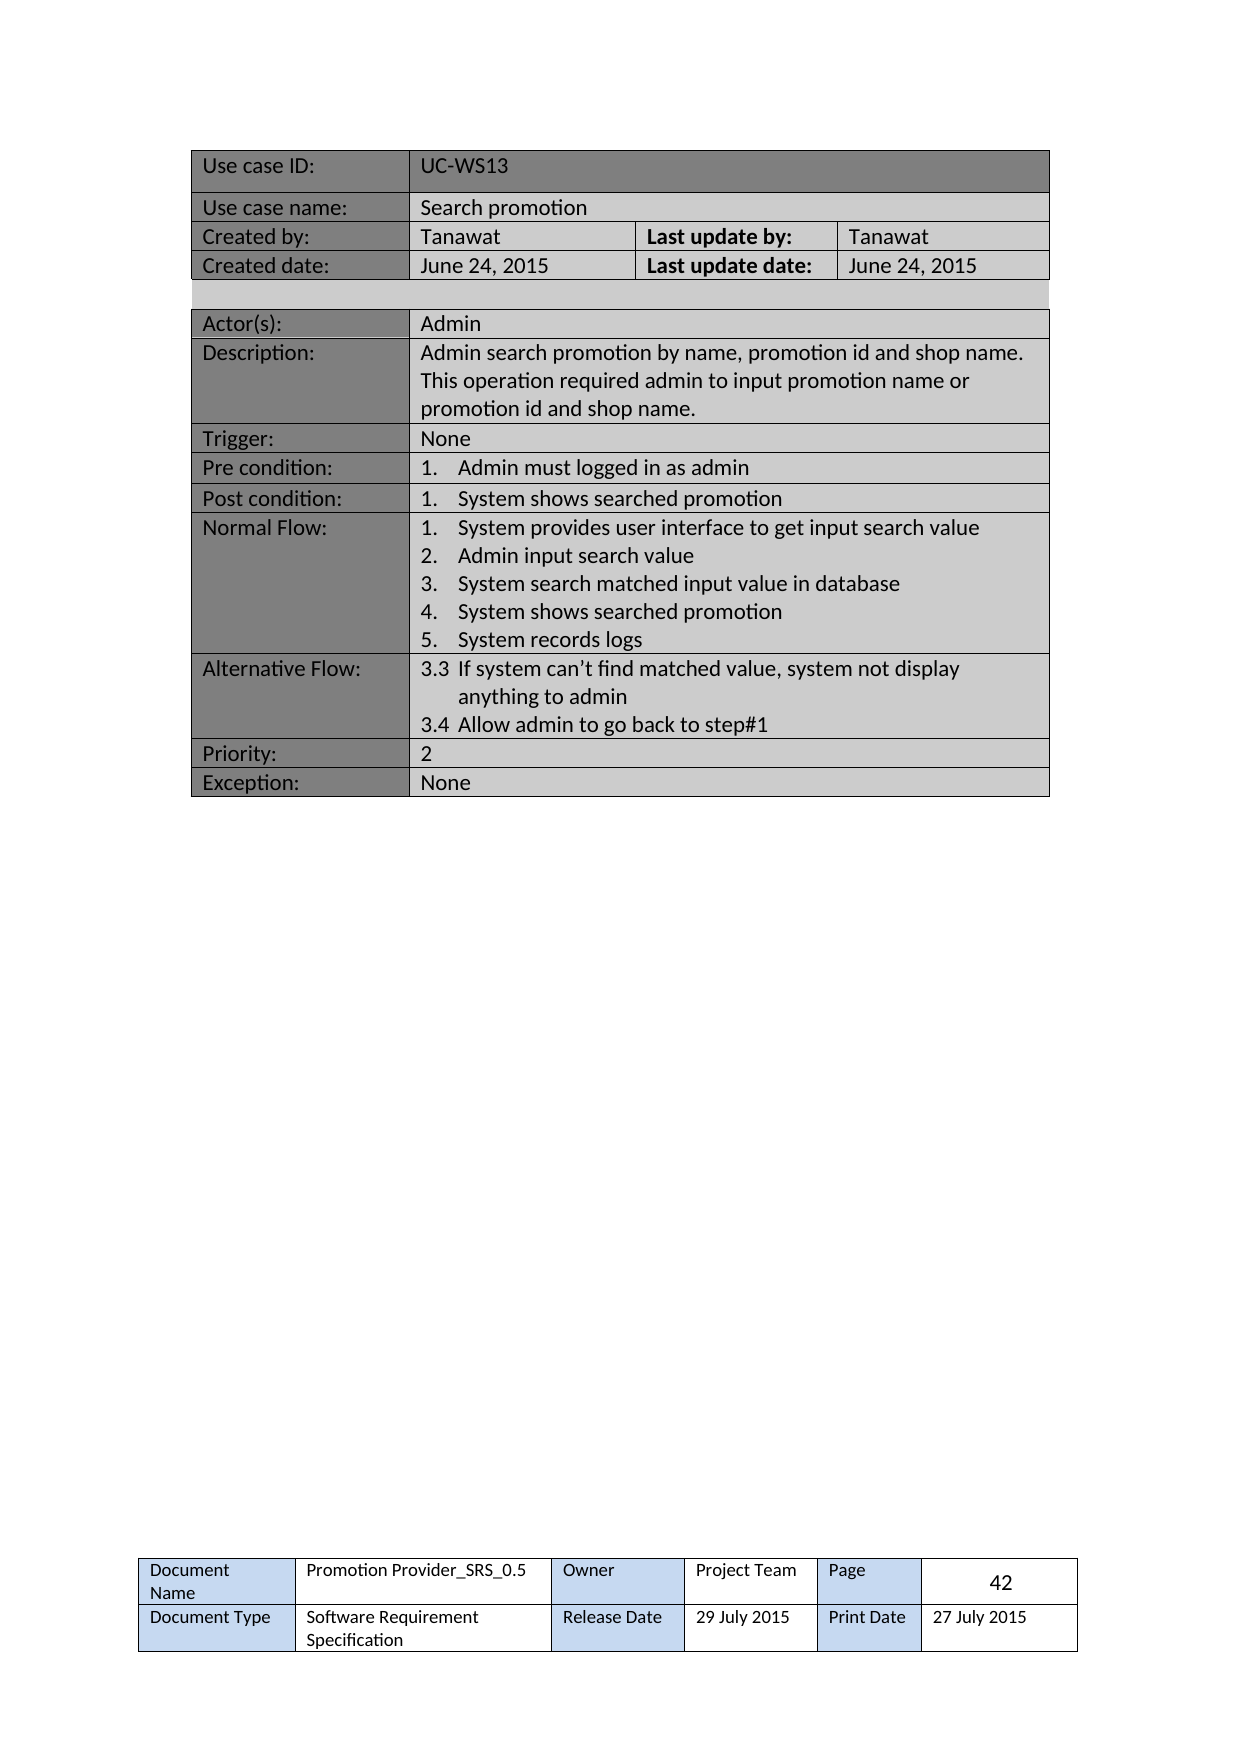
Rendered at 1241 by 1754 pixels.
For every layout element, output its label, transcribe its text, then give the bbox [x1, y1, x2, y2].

table_cell Post condition: [192, 484, 409, 512]
table_cell Exception: [192, 768, 409, 796]
table_cell [409, 280, 1049, 308]
table_header UC-WS13 [410, 151, 1049, 192]
table_cell System provides user interface to get input search value Admin input search value System search matched input value in database System shows searched promotion System records logs [410, 513, 1049, 653]
table_cell Admin must logged in as admin [410, 453, 1049, 483]
table_cell Last update date: [636, 251, 837, 279]
table_cell Created date: [192, 251, 409, 279]
table_cell 2 [410, 739, 1049, 767]
table_cell Tanawat [410, 222, 635, 250]
table_cell June 24, 2015 [838, 251, 1049, 279]
table_cell Admin search promotion by name, promotion id and shop name. This operation required admin to input promotion name or promotion id and shop name. [410, 339, 1049, 423]
table_cell System shows searched promotion [410, 484, 1049, 512]
table_cell June 24, 2015 [410, 251, 635, 279]
table_cell Admin [410, 310, 1049, 337]
table_cell Alternative Flow: [192, 654, 409, 738]
table_cell None [410, 424, 1049, 452]
table_cell If system can’t find matched value, system not display anything to admin Allow admin to go back to step#1 [410, 654, 1049, 738]
table_cell Description: [192, 339, 409, 423]
table_cell Trigger: [192, 424, 409, 452]
table_cell Tanawat [838, 222, 1049, 250]
table_cell Actor(s): [192, 310, 409, 337]
table_cell Priority: [192, 739, 409, 767]
table_cell None [410, 768, 1049, 796]
table_cell Search promotion [410, 193, 1049, 221]
table_cell Normal Flow: [192, 513, 409, 653]
table_cell Use case name: [192, 193, 409, 221]
table_cell Pre condition: [192, 453, 409, 483]
table_cell Last update by: [636, 222, 837, 250]
table_cell Created by: [192, 222, 409, 250]
table_cell [192, 280, 409, 308]
table_header Use case ID: [192, 151, 409, 192]
